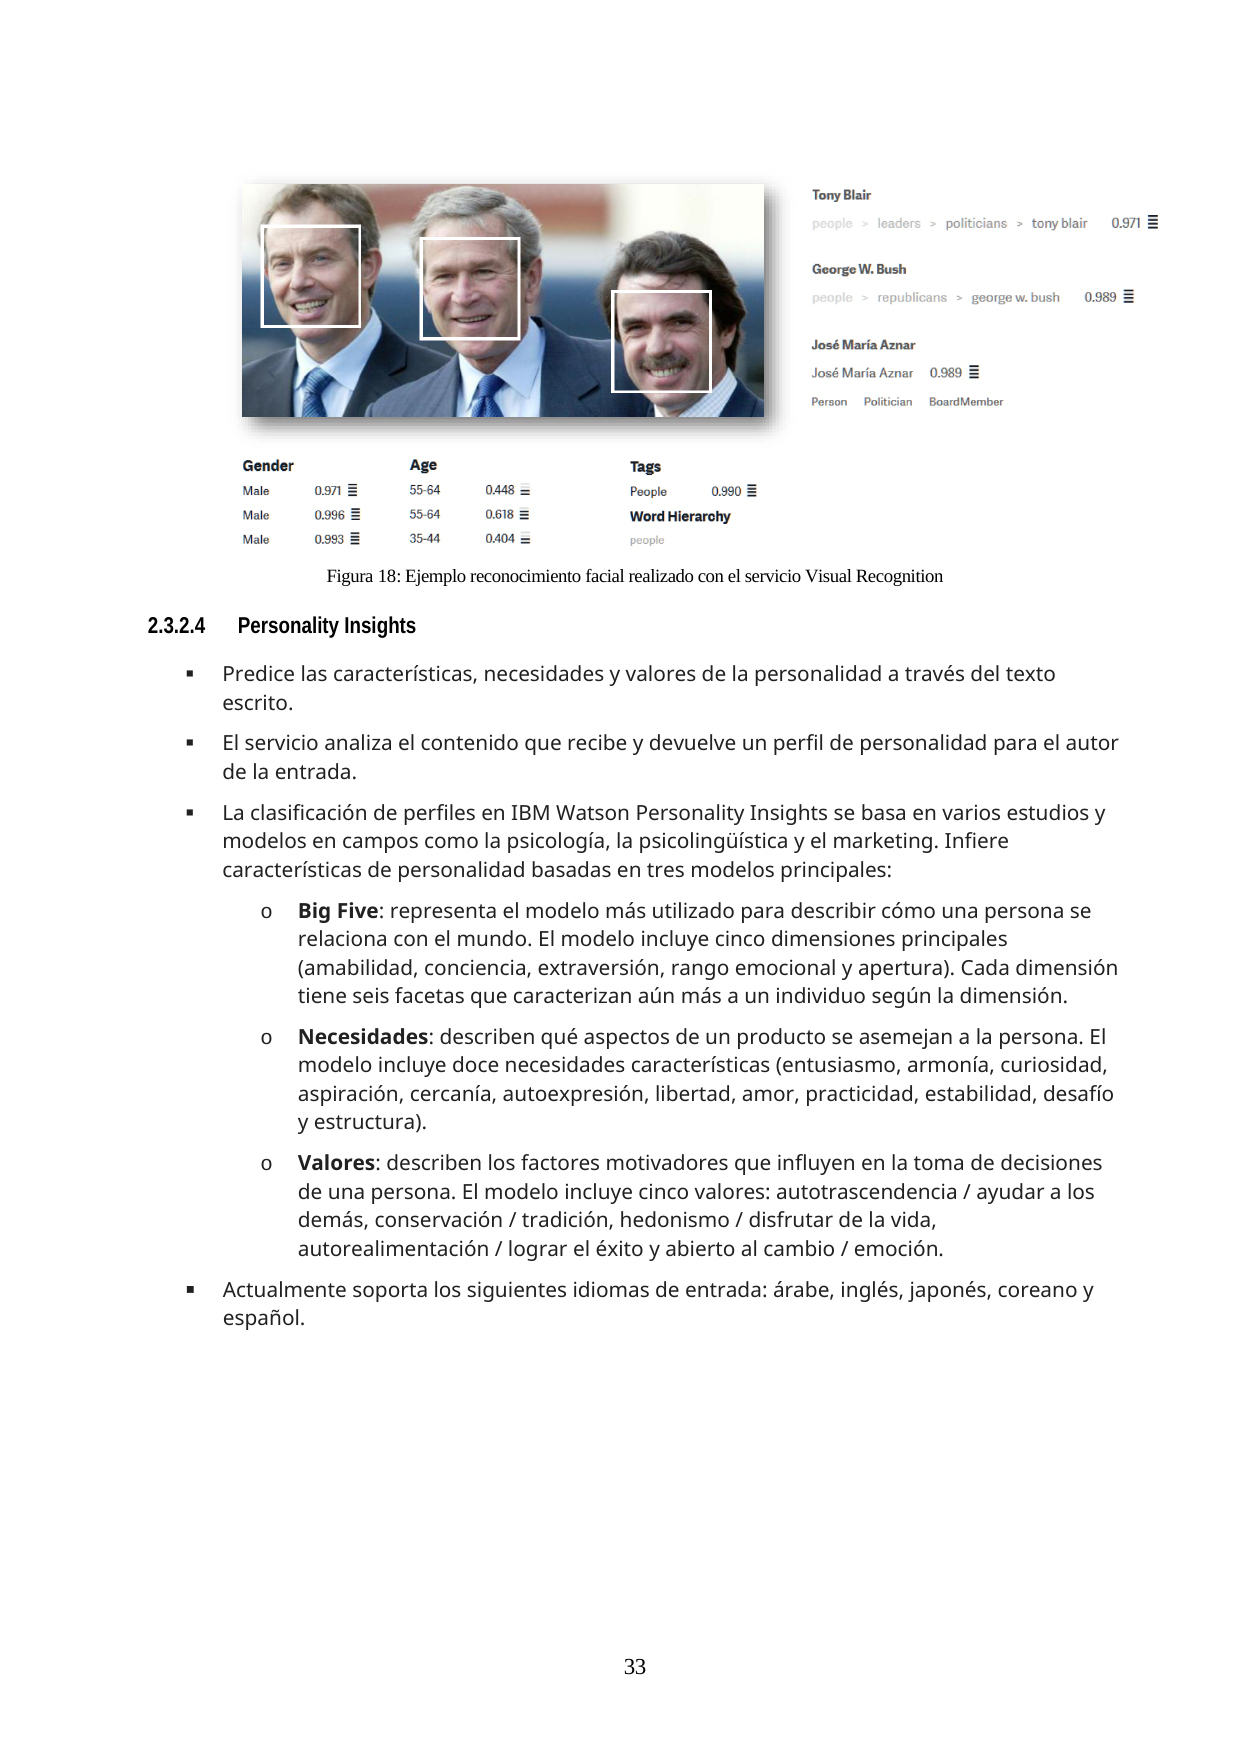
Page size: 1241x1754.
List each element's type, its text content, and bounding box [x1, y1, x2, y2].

list Necesidades: describen qué aspectos de un producto se asemejan a la persona. El modelo incluye doce necesidades características (entusiasmo, armonía, curiosidad, aspiración, cercanía, autoexpresión, libertad, amor, practicidad, estabilidad, desafío y estructura). [260, 1022, 1122, 1136]
list Big Five: representa el modelo más utilizado para describir cómo una persona se relaciona con el mundo. El modelo incluye cinco dimensiones principales (amabilidad, conciencia, extraversión, rango emocional y apertura). Cada dimensión tiene seis facetas que caracterizan aún más a un individuo según la dimensión. [260, 896, 1122, 1009]
subtitle Personality Insights [148, 612, 1122, 638]
list Actualmente soporta los siguientes idiomas de entrada: árabe, inglés, japonés, coreano y español. [185, 1275, 1122, 1332]
list El servicio analiza el contenido que recibe y devuelve un perfil de personalidad para el autor de la entrada. [185, 728, 1122, 785]
list La clasificación de perfiles en IBM Watson Personality Insights se basa en varios estudios y modelos en campos como la psicología, la psicolingüística y el marketing. Infiere características de personalidad basadas en tres modelos principales: [185, 798, 1122, 883]
list Valores: describen los factores motivadores que influyen en la toma de decisiones de una persona. El modelo incluye cinco valores: autotrascendencia / ayudar a los demás, conservación / tradición, hedonismo / disfrutar de la vida, autorealimentación / lograr el éxito y abierto al cambio / emoción. [260, 1148, 1122, 1262]
list Predice las características, necesidades y valores de la personalidad a través del texto escrito. [185, 659, 1122, 716]
picture [222, 159, 1203, 566]
